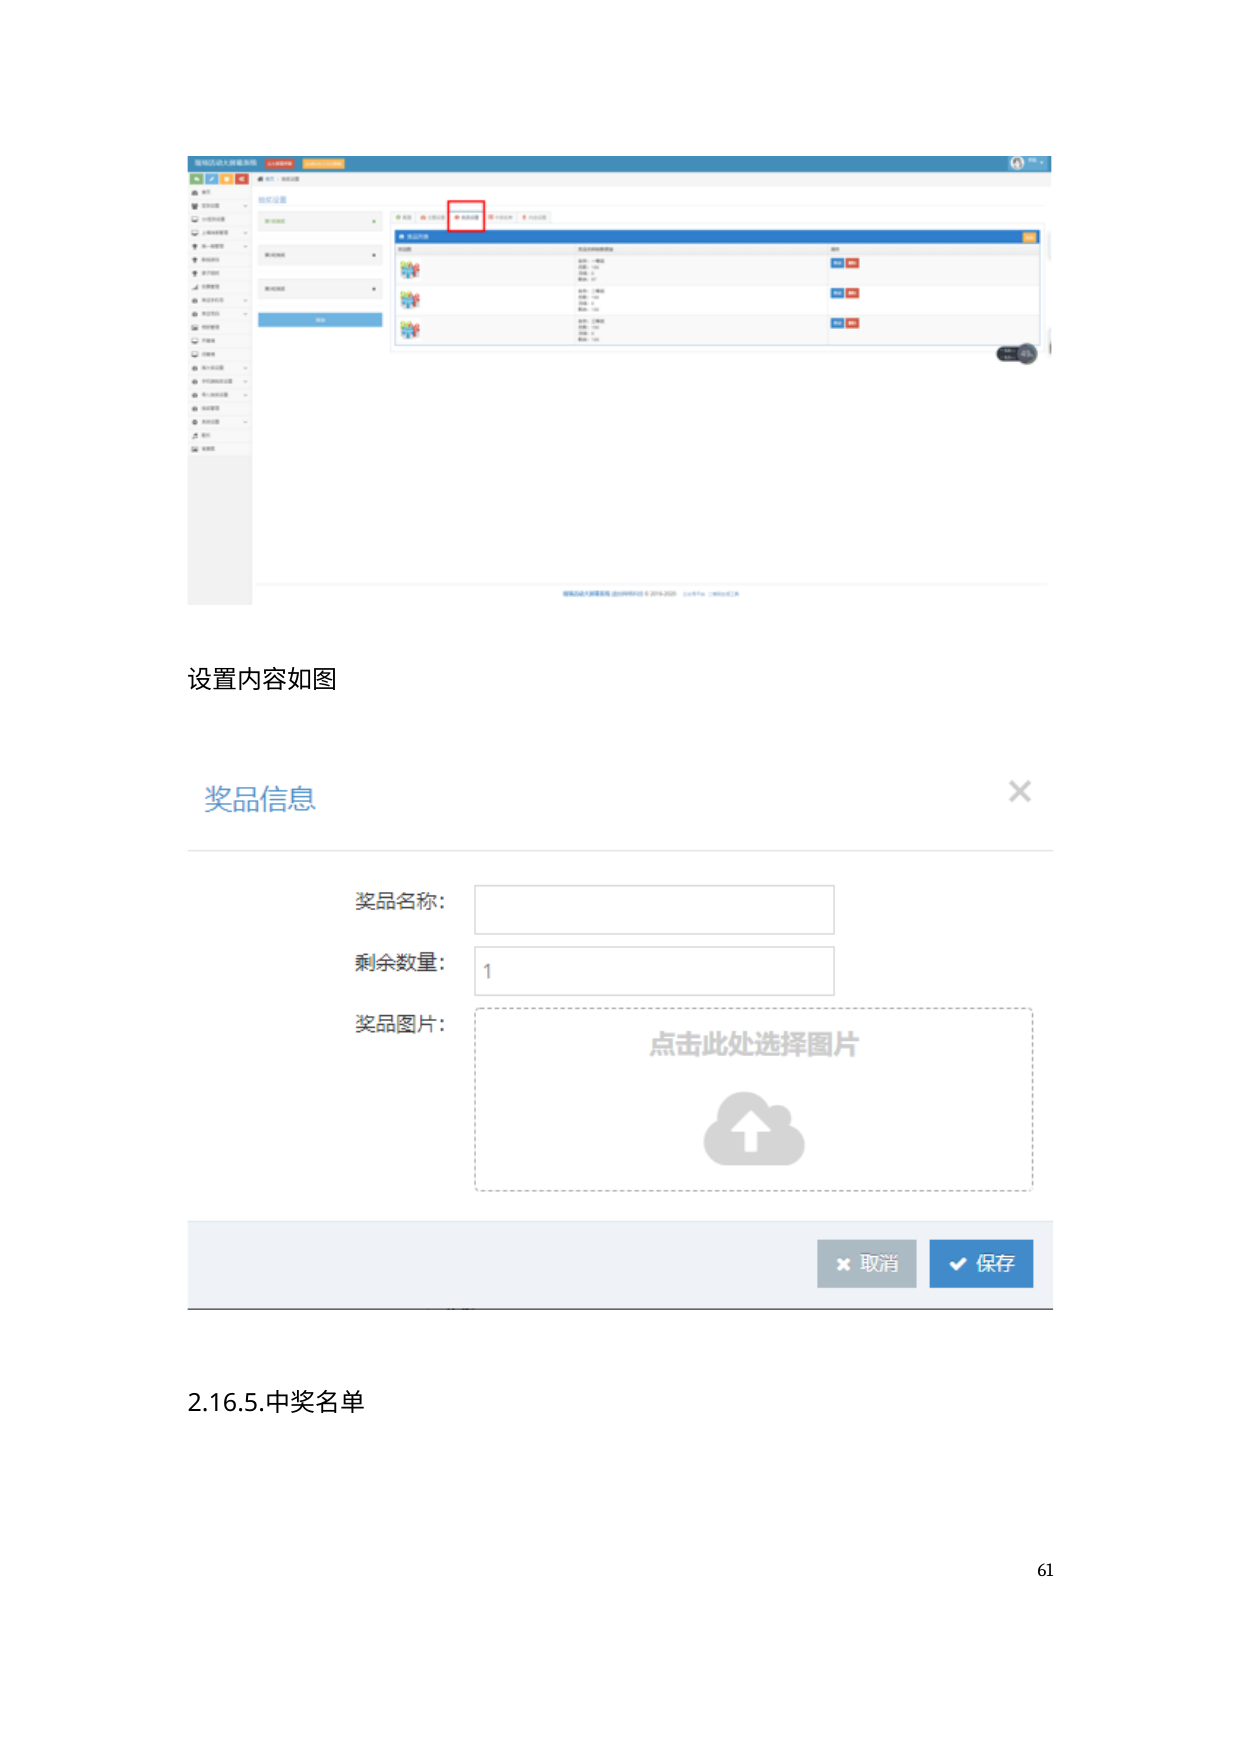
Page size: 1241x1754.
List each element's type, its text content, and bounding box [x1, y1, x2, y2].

text 设置内容如图 [187, 645, 1053, 710]
picture [187, 748, 1054, 1310]
text 2.16.5.中奖名单 [187, 1368, 1053, 1433]
picture [187, 156, 1052, 605]
